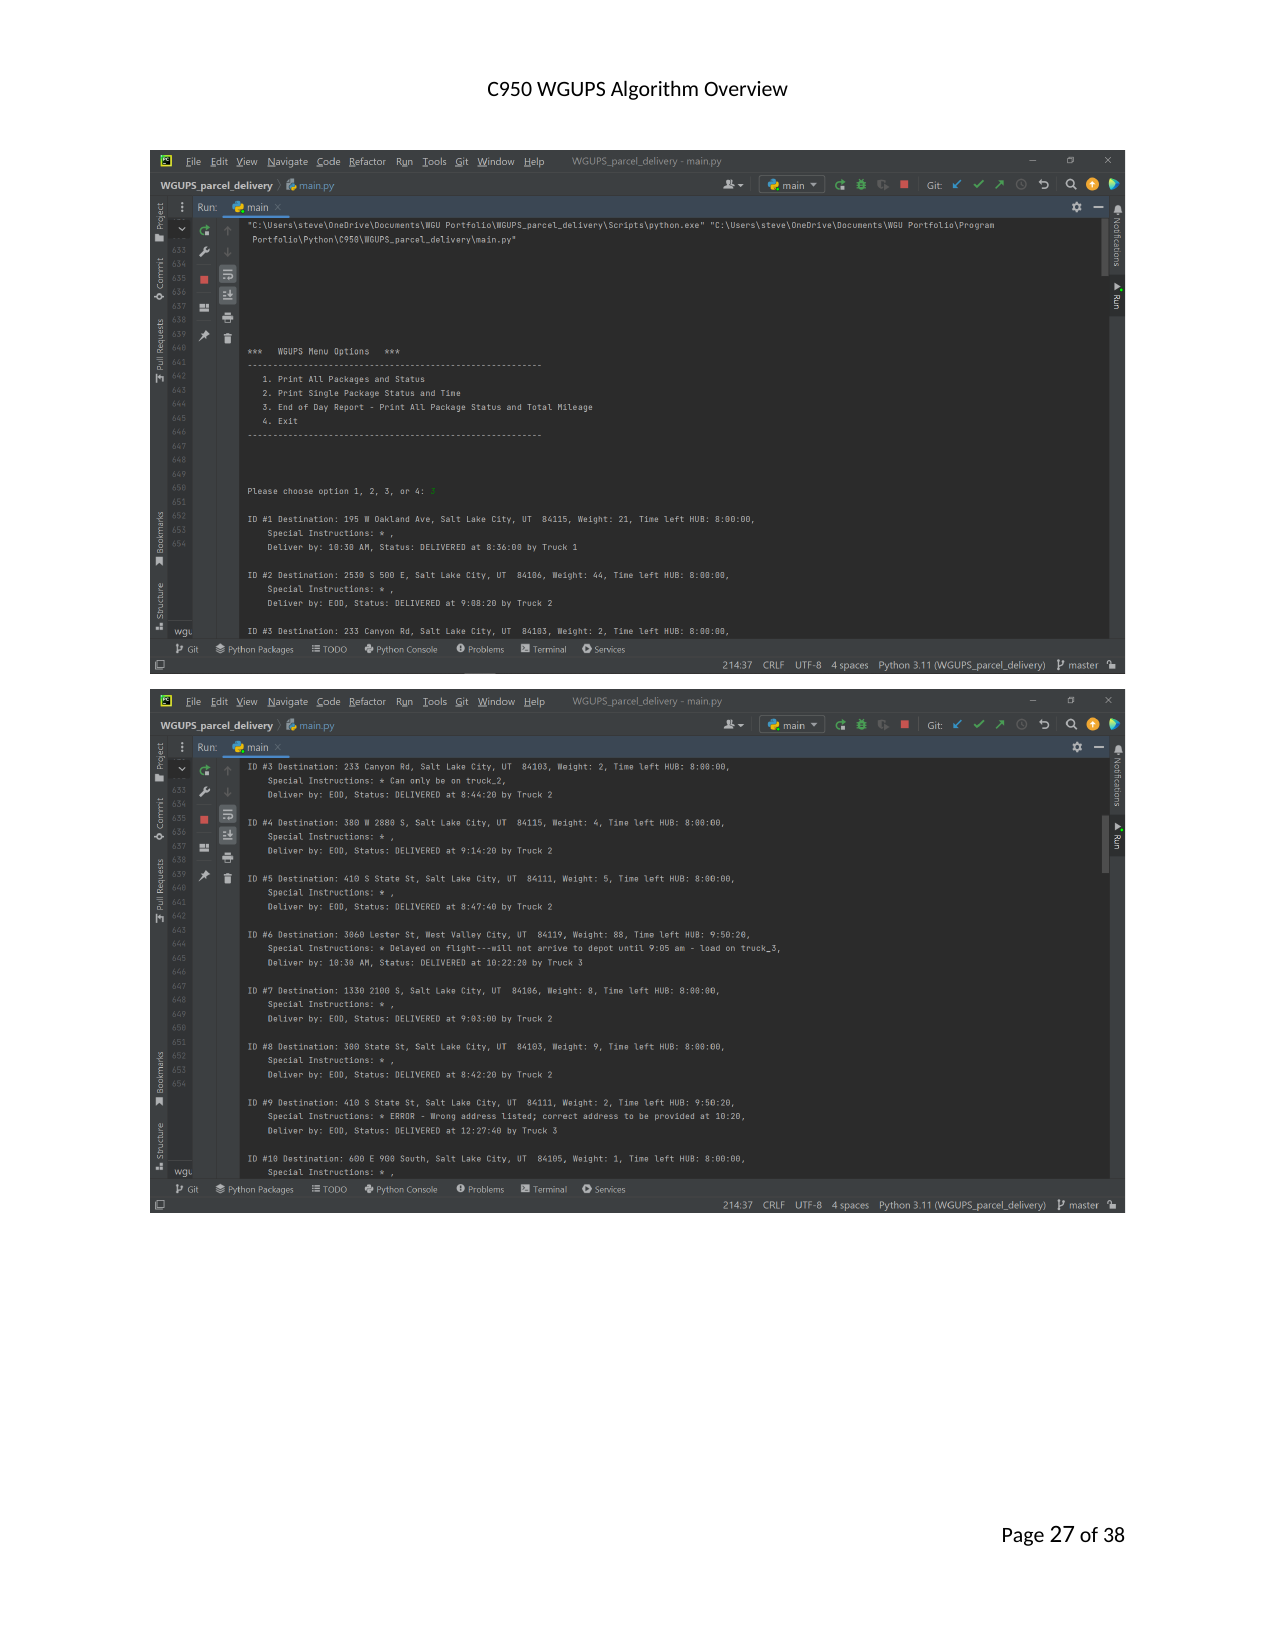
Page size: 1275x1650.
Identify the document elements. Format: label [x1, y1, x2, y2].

picture [150, 150, 1125, 674]
picture [150, 689, 1125, 1213]
